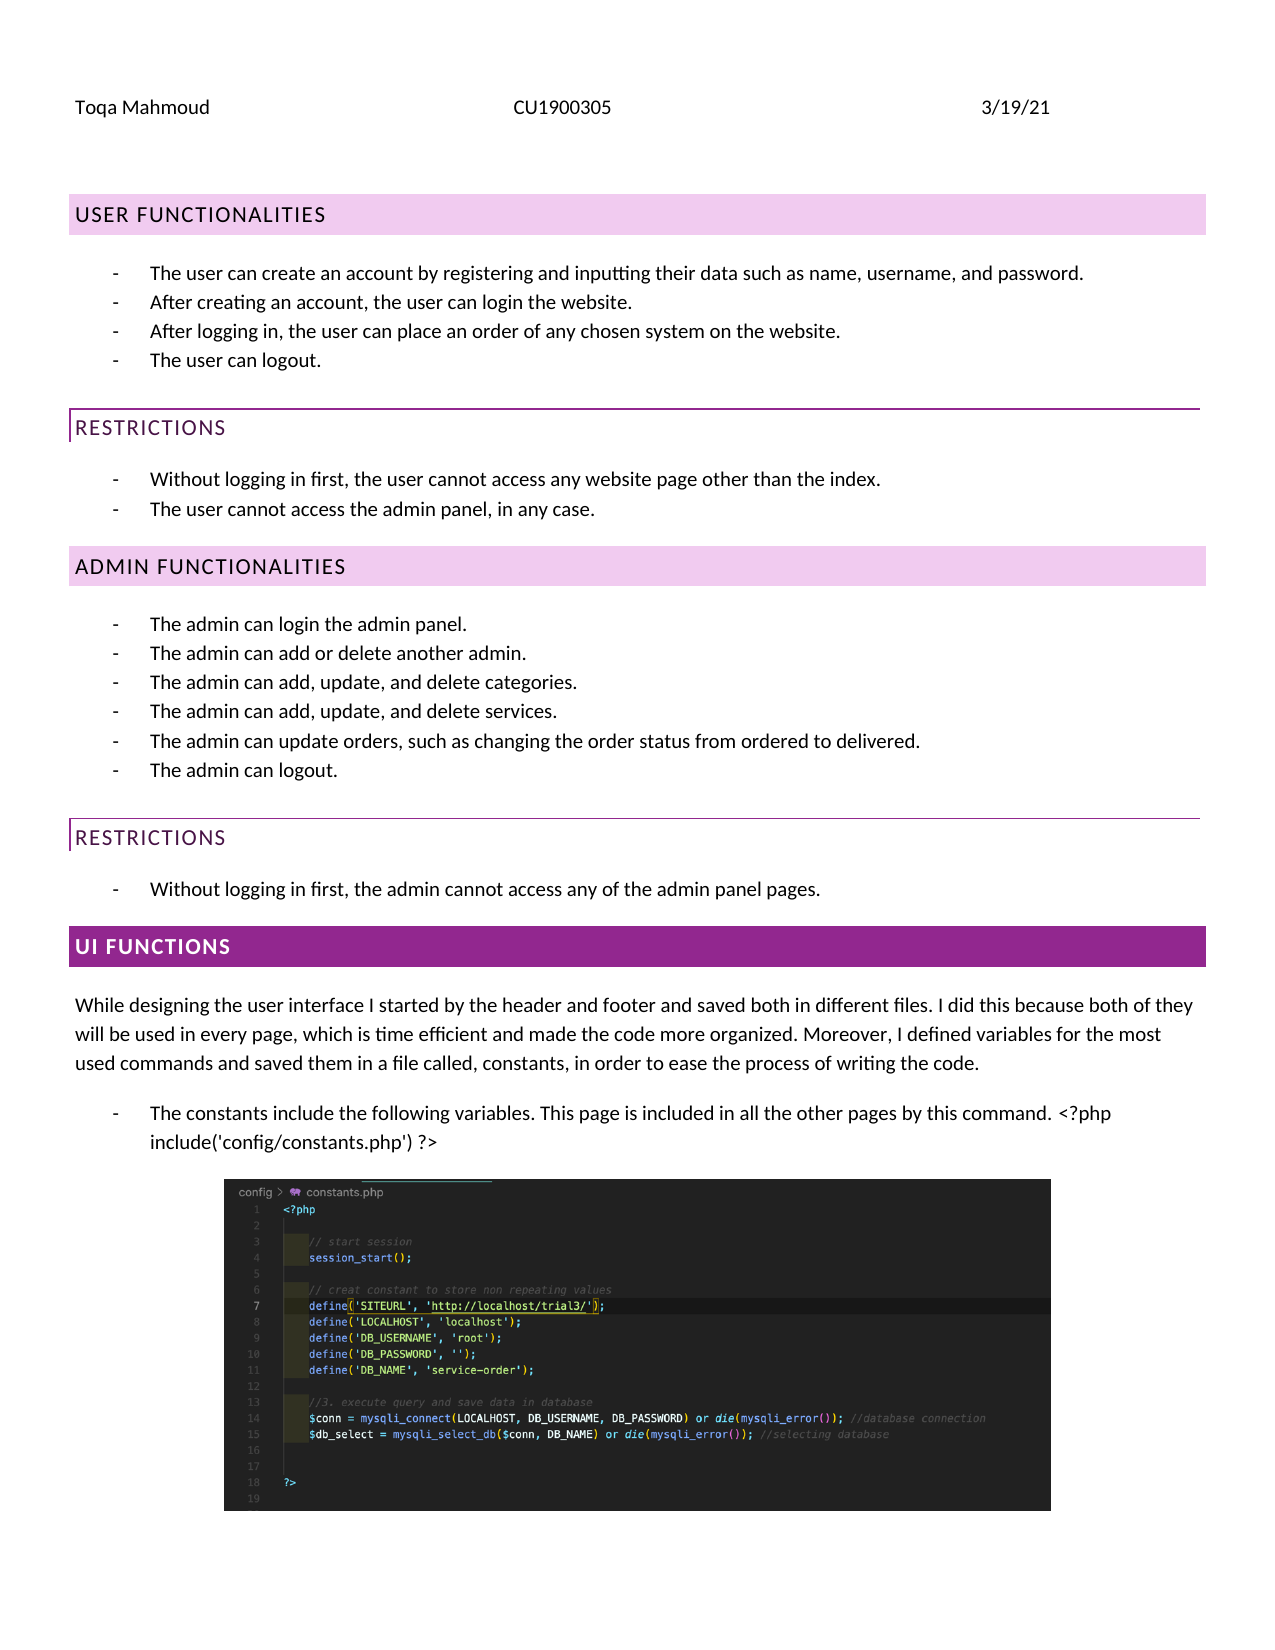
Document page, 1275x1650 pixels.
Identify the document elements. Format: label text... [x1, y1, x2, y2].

list After logging in, the user can place an order of any chosen system on the website. [112, 318, 1200, 344]
list The user cannot access the admin panel, in any case. [112, 496, 1200, 521]
text While designing the user interface I started by the header and footer and saved both in different files. I did this because both of they will be used in every page, which is time efficient and made the code more organized. Moreover, I defined variables for the most used commands and saved them in a file called, constants, in order to ease the process of writing the code. [75, 992, 1200, 1076]
list The admin can update orders, such as changing the order status from ordered to delivered. [112, 728, 1200, 753]
list The admin can add or delete another admin. [112, 640, 1200, 666]
list Without logging in first, the user cannot access any website page other than the index. [112, 467, 1200, 492]
subtitle restrictions [71, 819, 1200, 851]
subtitle user functionalities [75, 201, 1200, 229]
list The admin can add, update, and delete services. [112, 699, 1200, 724]
list After creating an account, the user can login the website. [112, 289, 1200, 314]
picture [224, 1179, 1051, 1511]
subtitle UI functions [75, 933, 1200, 961]
subtitle restrictions [71, 410, 1200, 442]
list Without logging in first, the admin cannot access any of the admin panel pages. [112, 876, 1200, 902]
list The user can create an account by registering and inputting their data such as name, username, and password. [112, 260, 1200, 285]
list The user can logout. [112, 347, 1200, 373]
list The admin can logout. [112, 757, 1200, 782]
list The admin can add, update, and delete categories. [112, 669, 1200, 695]
subtitle admin functionalities [75, 552, 1200, 580]
list The constants include the following variables. This page is included in all the other pages by this command. <?php include('config/constants.php') ?> [112, 1100, 1200, 1155]
list The admin can login the admin panel. [112, 611, 1200, 637]
